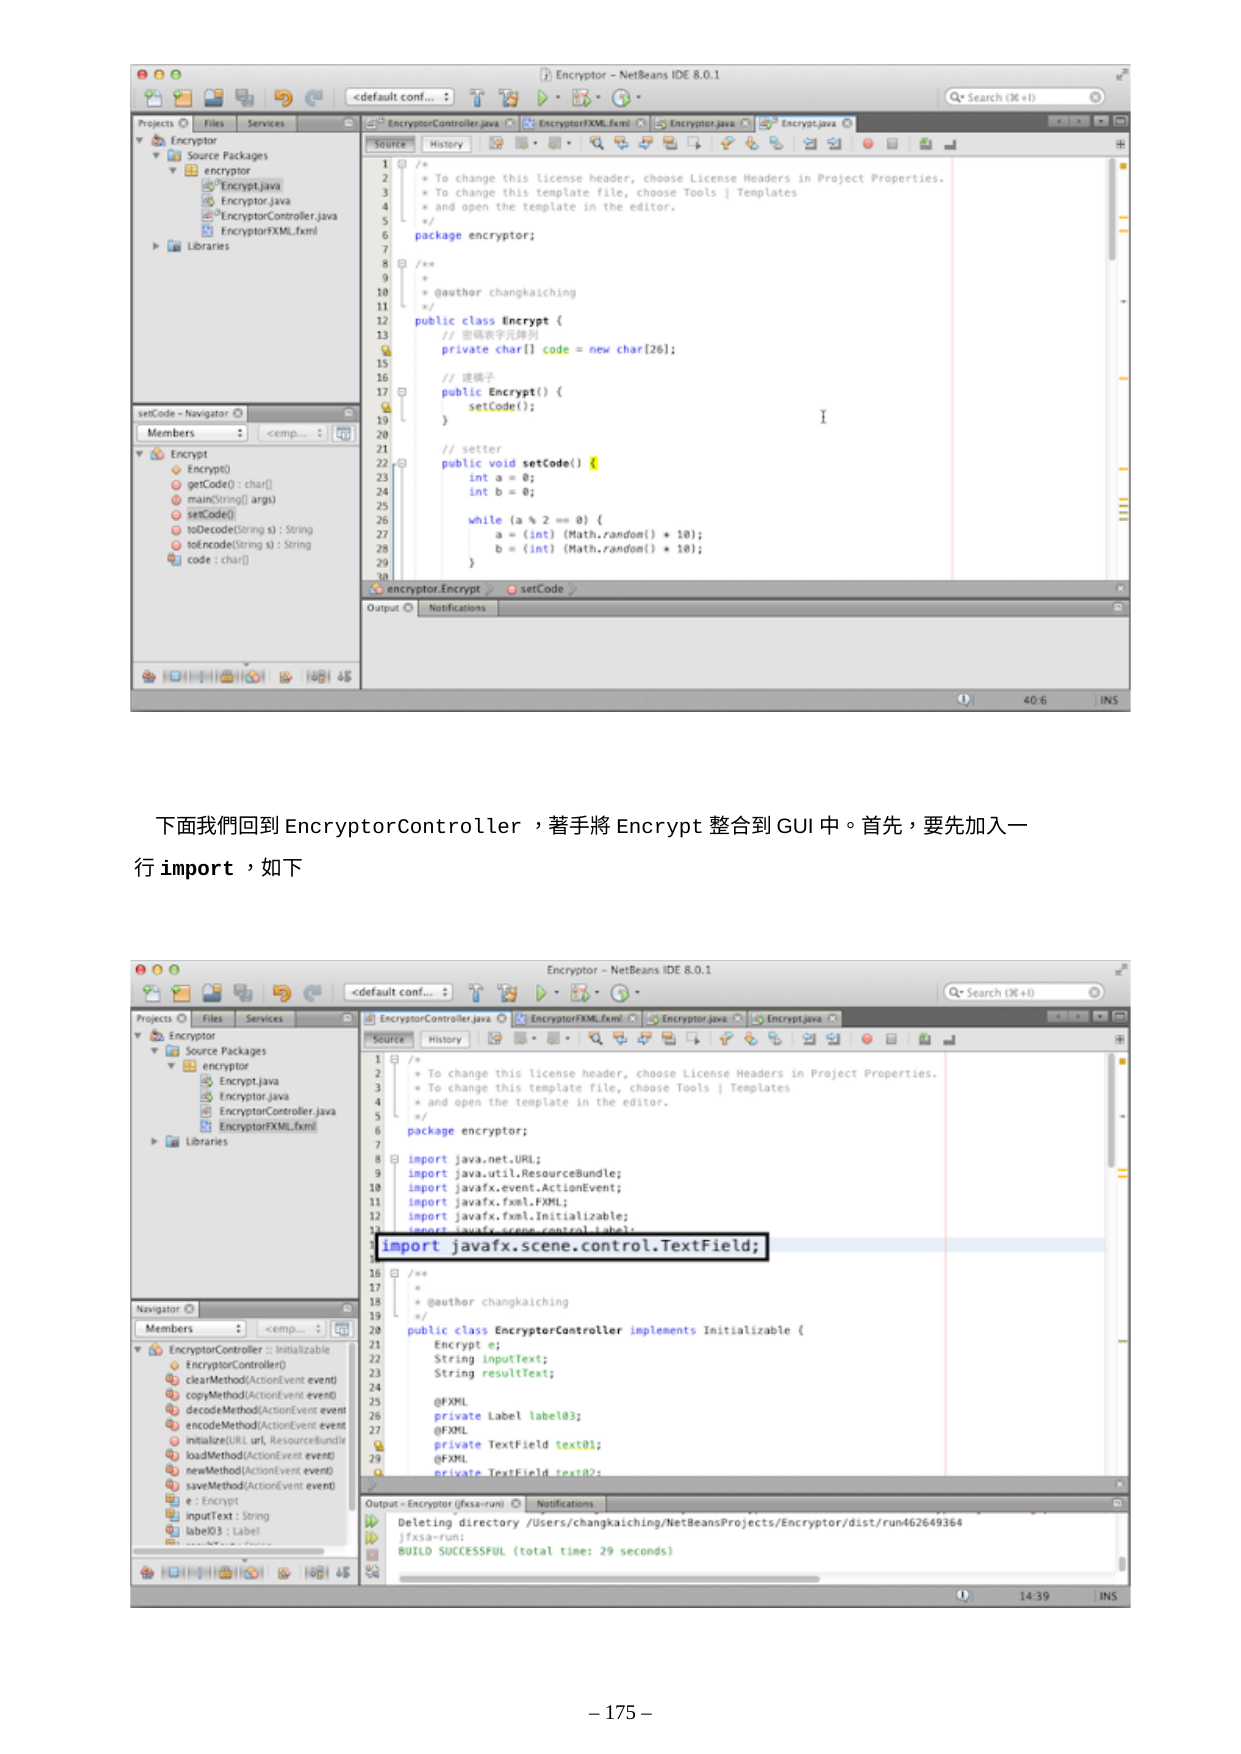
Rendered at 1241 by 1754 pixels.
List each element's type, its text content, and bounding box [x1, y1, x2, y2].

picture [130, 64, 1131, 712]
text 下面我們回到 EncryptorController ，著手將 Encrypt 整合到 GUI 中。首先，要先加入一行 import ，如下 [134, 804, 1150, 887]
picture [130, 960, 1131, 1608]
